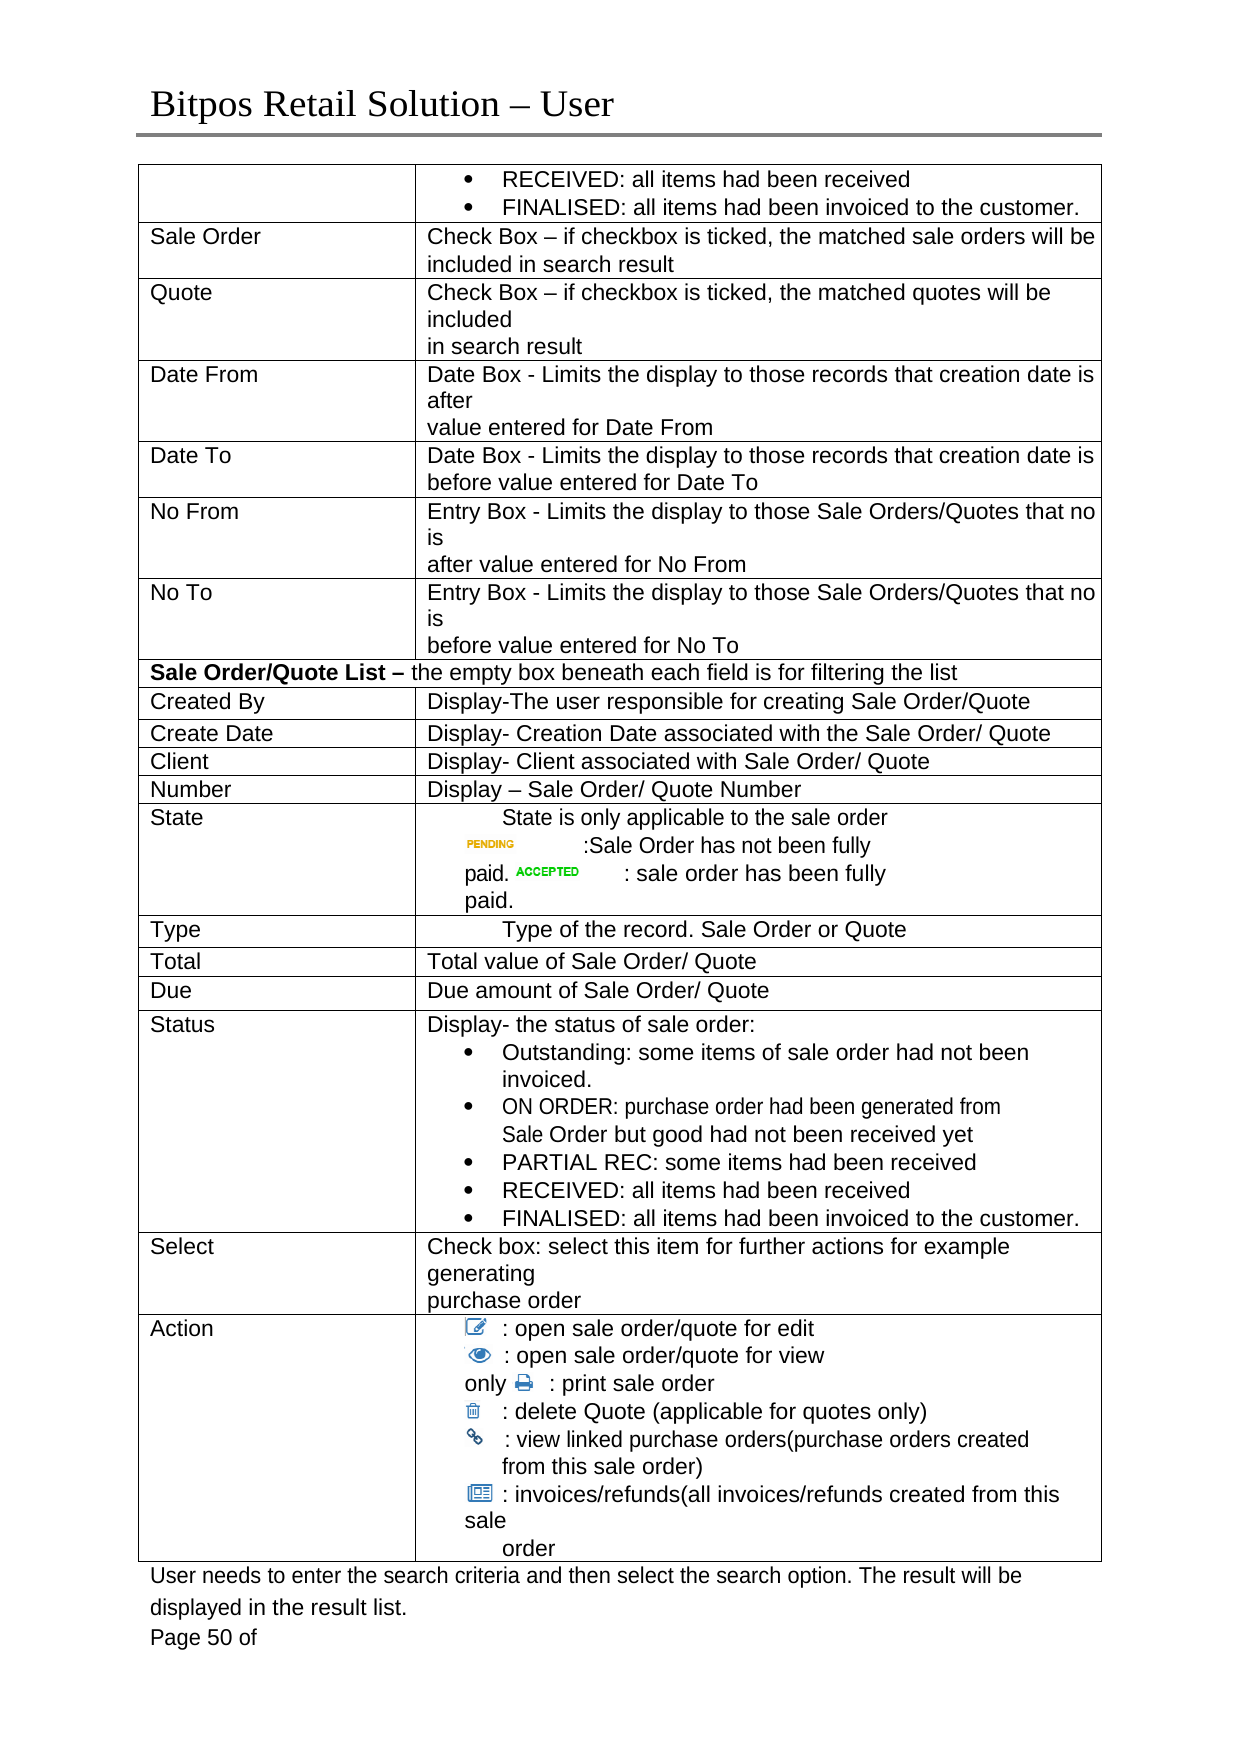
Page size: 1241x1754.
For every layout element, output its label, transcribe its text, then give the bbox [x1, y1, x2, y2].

table_cell Display- the status of sale order: Outstanding: some items of sale order had not been invoiced. ON ORDER: purchase order had been generated from Sale Order but good had not been received yet PARTIAL REC: some items had been received RECEIVED: all items had been received FINALISED: all items had been invoiced to the customer. [416, 1011, 1101, 1232]
table_cell Sale Order [139, 223, 415, 278]
table_cell Created By [139, 688, 415, 719]
table_cell Quote [139, 279, 415, 359]
table_cell Type [139, 916, 415, 947]
table_cell Display-The user responsible for creating Sale Order/Quote [416, 688, 1101, 719]
table_cell Create Date [139, 720, 415, 747]
picture [515, 862, 581, 881]
table_cell Display- Client associated with Sale Order/ Quote [416, 748, 1101, 775]
table_cell Total [139, 948, 415, 976]
table_cell No To [139, 579, 415, 659]
picture [464, 1400, 481, 1420]
table_cell Entry Box - Limits the display to those Sale Orders/Quotes that no is after value entered for No From [416, 498, 1101, 578]
table_cell Display – Sale Order/ Quote Number [416, 776, 1101, 803]
table_cell Status [139, 1011, 415, 1232]
table_cell Due amount of Sale Order/ Quote [416, 977, 1101, 1010]
table_cell Action [139, 1315, 415, 1561]
table_cell Check Box – if checkbox is ticked, the matched quotes will be included in search result [416, 279, 1101, 359]
table_cell Check box: select this item for further actions for example generating purchase order [416, 1233, 1101, 1313]
table_cell Date From [139, 361, 415, 441]
picture [464, 1317, 487, 1336]
table_cell Check Box – if checkbox is ticked, the matched sale orders will be included in search result [416, 223, 1101, 278]
table_cell Sale Order/Quote List – the empty box beneath each field is for filtering the list [139, 660, 1101, 687]
table_header [139, 165, 415, 222]
table_cell No From [139, 498, 415, 578]
text User needs to enter the search criteria and then select the search option. The result will be displayed in the result list. [150, 1562, 1091, 1621]
table_cell Display- Creation Date associated with the Sale Order/ Quote [416, 720, 1101, 747]
table_header RECEIVED: all items had been received FINALISED: all items had been invoiced to the customer. [416, 165, 1101, 222]
table_cell Date To [139, 442, 415, 497]
table_cell Entry Box - Limits the display to those Sale Orders/Quotes that no is before value entered for No To [416, 579, 1101, 659]
table_cell Date Box - Limits the display to those records that creation date is before value entered for Date To [416, 442, 1101, 497]
table_cell Type of the record. Sale Order or Quote [416, 916, 1101, 947]
table_cell : open sale order/quote for edit : open sale order/quote for view only : print sale order : delete Quote (applicable for quotes only) : view linked purchase orders(purchase orders created from this sale order) : invoices/refunds(all invoices/refunds created from this sale order [416, 1315, 1101, 1561]
table_cell Select [139, 1233, 415, 1313]
picture [464, 1428, 484, 1447]
picture [464, 1344, 493, 1364]
table_cell Total value of Sale Order/ Quote [416, 948, 1101, 976]
table_cell State is only applicable to the sale order :Sale Order has not been fully paid. : sale order has been fully paid. [416, 804, 1101, 915]
table_cell State [139, 804, 415, 915]
picture [464, 1483, 495, 1503]
table_cell Number [139, 776, 415, 803]
picture [464, 834, 517, 854]
picture [512, 1372, 534, 1392]
table_cell Date Box - Limits the display to those records that creation date is after value entered for Date From [416, 361, 1101, 441]
table_cell Client [139, 748, 415, 775]
table_cell Due [139, 977, 415, 1010]
